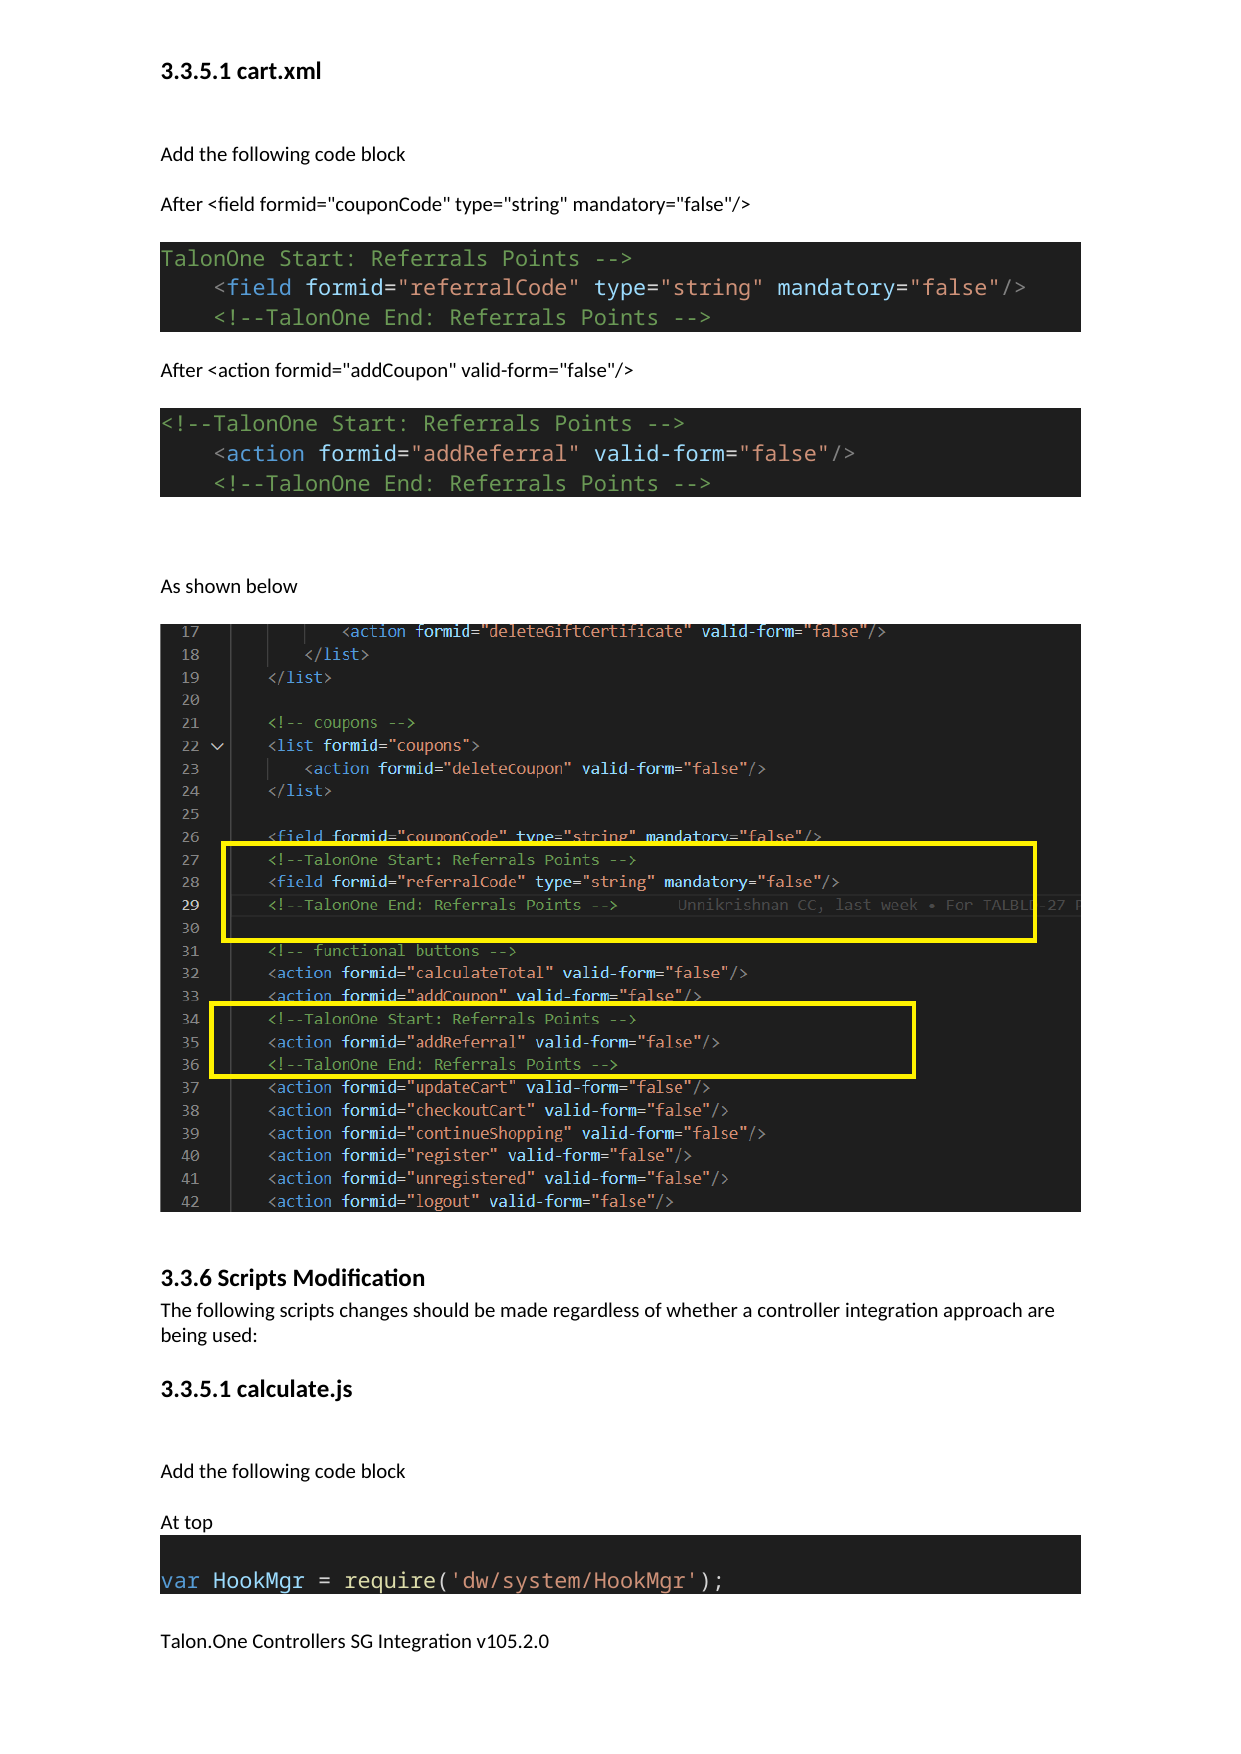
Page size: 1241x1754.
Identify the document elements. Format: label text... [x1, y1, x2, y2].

text <!--TalonOne End: Referrals Points --> [160, 302, 1081, 332]
text As shown below [160, 574, 1081, 599]
text <!--TalonOne End: Referrals Points --> [160, 468, 1081, 497]
text The following scripts changes should be made regardless of whether a controller integration approach are being used: [160, 1297, 1081, 1348]
text <!--TalonOne Start: Referrals Points --> [160, 408, 1081, 438]
text After <field formid="couponCode" type="string" mandatory="false"/> [160, 192, 1081, 217]
text Add the following code block [160, 141, 1081, 192]
text <action formid="addReferral" valid-form="false"/> [160, 438, 1081, 468]
text var HookMgr = require('dw/system/HookMgr'); [160, 1564, 1081, 1594]
picture [160, 624, 1081, 1212]
text <field formid="referralCode" type="string" mandatory="false"/> [160, 272, 1081, 302]
text Add the following code block At top [160, 1458, 1081, 1535]
subtitle 3.3.5.1 calculate.js [160, 1373, 1081, 1403]
subtitle 3.3.6 Scripts Modification [160, 1262, 1081, 1293]
text After <action formid="addCoupon" valid-form="false"/> [160, 357, 1081, 383]
subtitle 3.3.5.1 cart.xml [160, 55, 1081, 86]
text TalonOne Start: Referrals Points --> [160, 242, 1081, 272]
